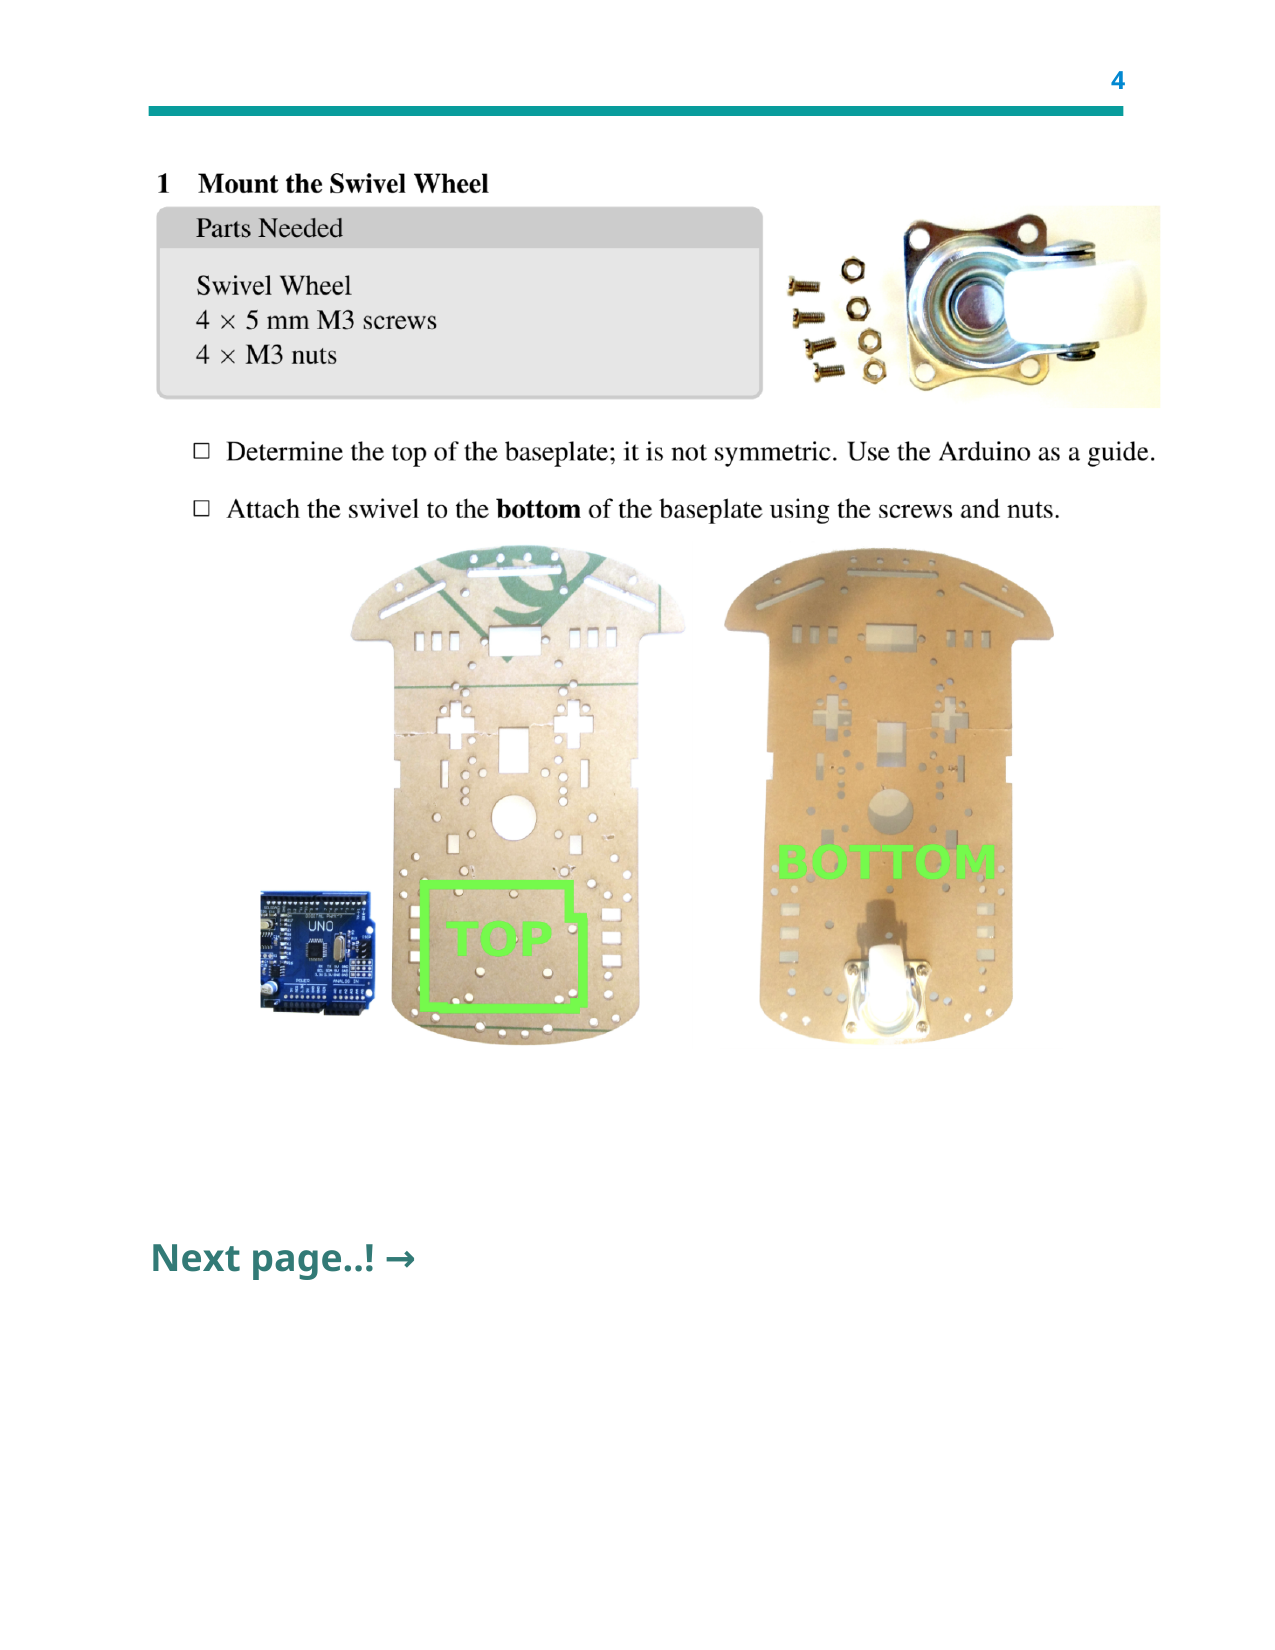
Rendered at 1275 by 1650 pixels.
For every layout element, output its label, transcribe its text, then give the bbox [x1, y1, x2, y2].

text Next page..! → [150, 1231, 1125, 1282]
picture [150, 149, 1174, 1108]
picture [148, 106, 1124, 116]
